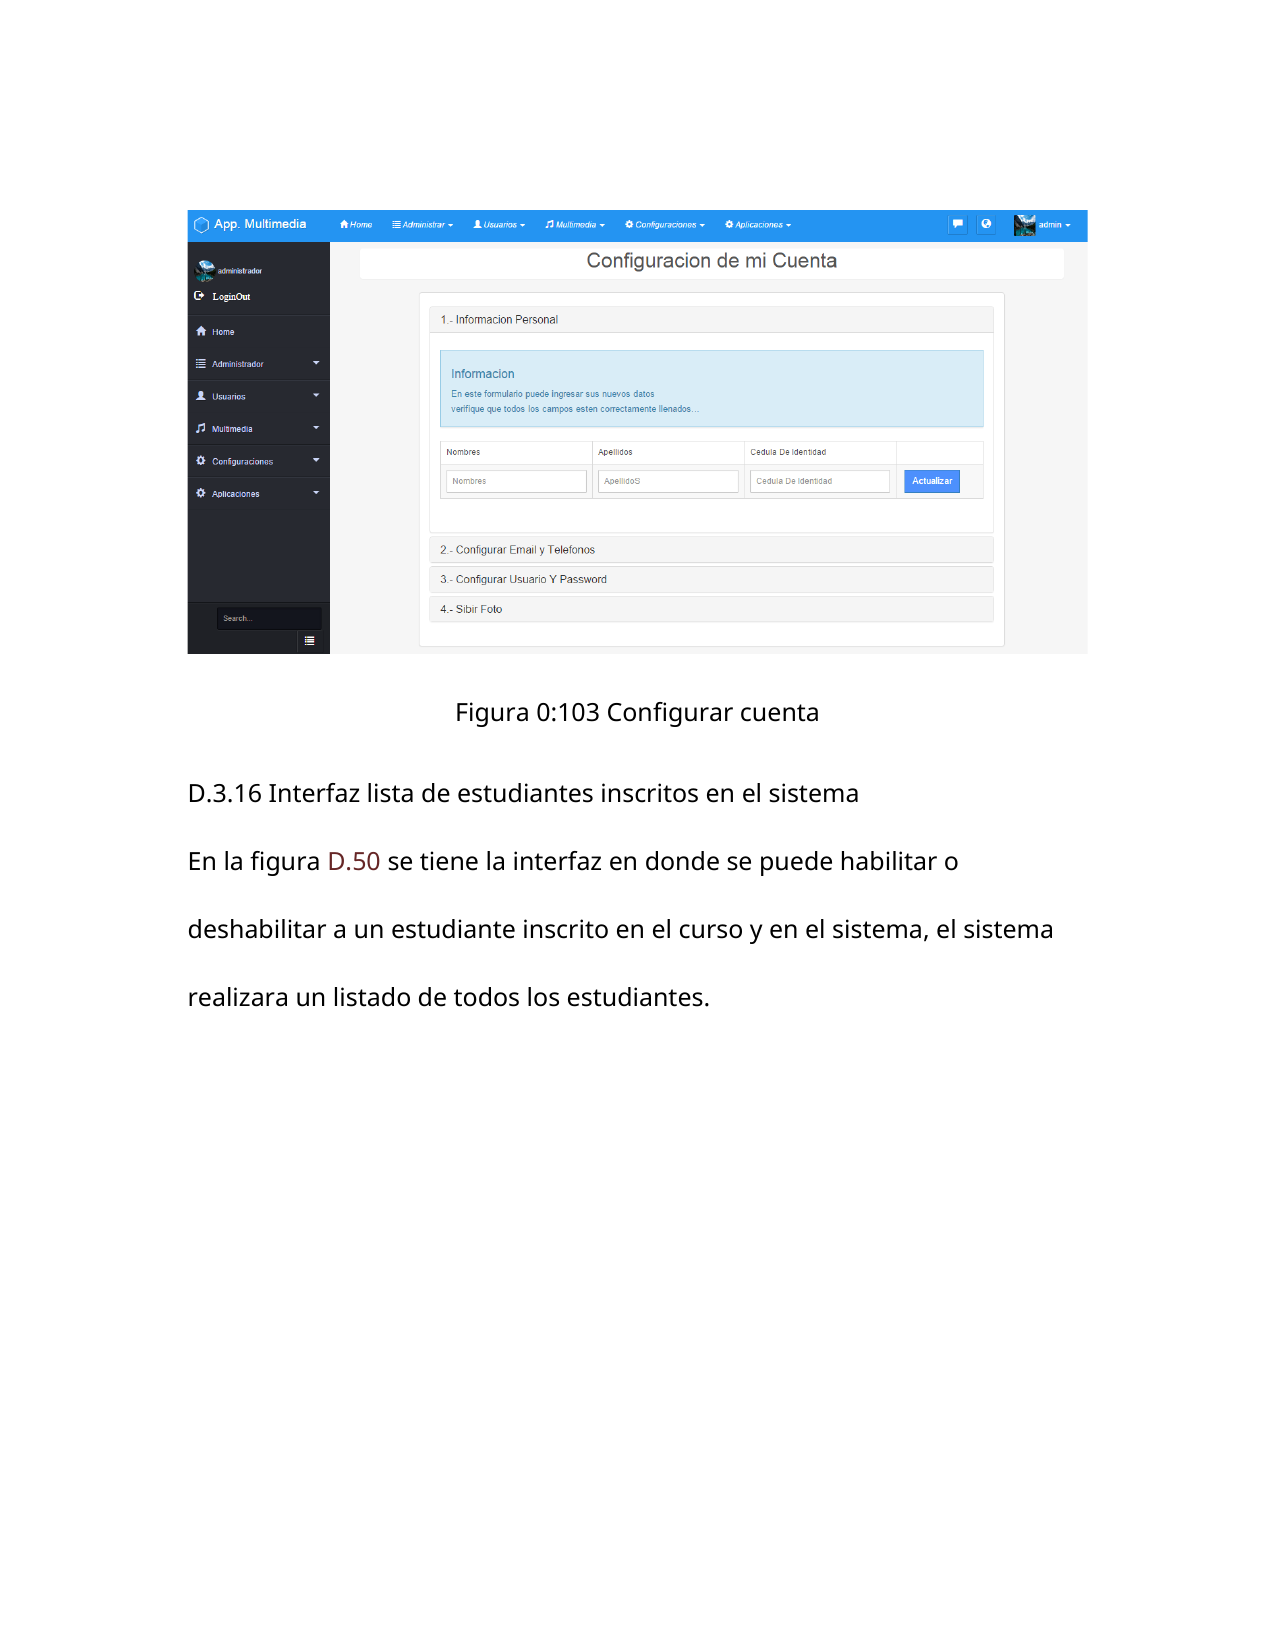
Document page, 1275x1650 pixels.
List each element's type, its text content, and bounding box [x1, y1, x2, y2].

text En la figura D.50 se tiene la interfaz en donde se puede habilitar o deshabilitar a un estudiante inscrito en el curso y en el sistema, el sistema realizara un listado de todos los estudiantes. [187, 844, 1087, 1014]
text D.3.16 Interfaz lista de estudiantes inscritos en el sistema [187, 776, 1087, 809]
